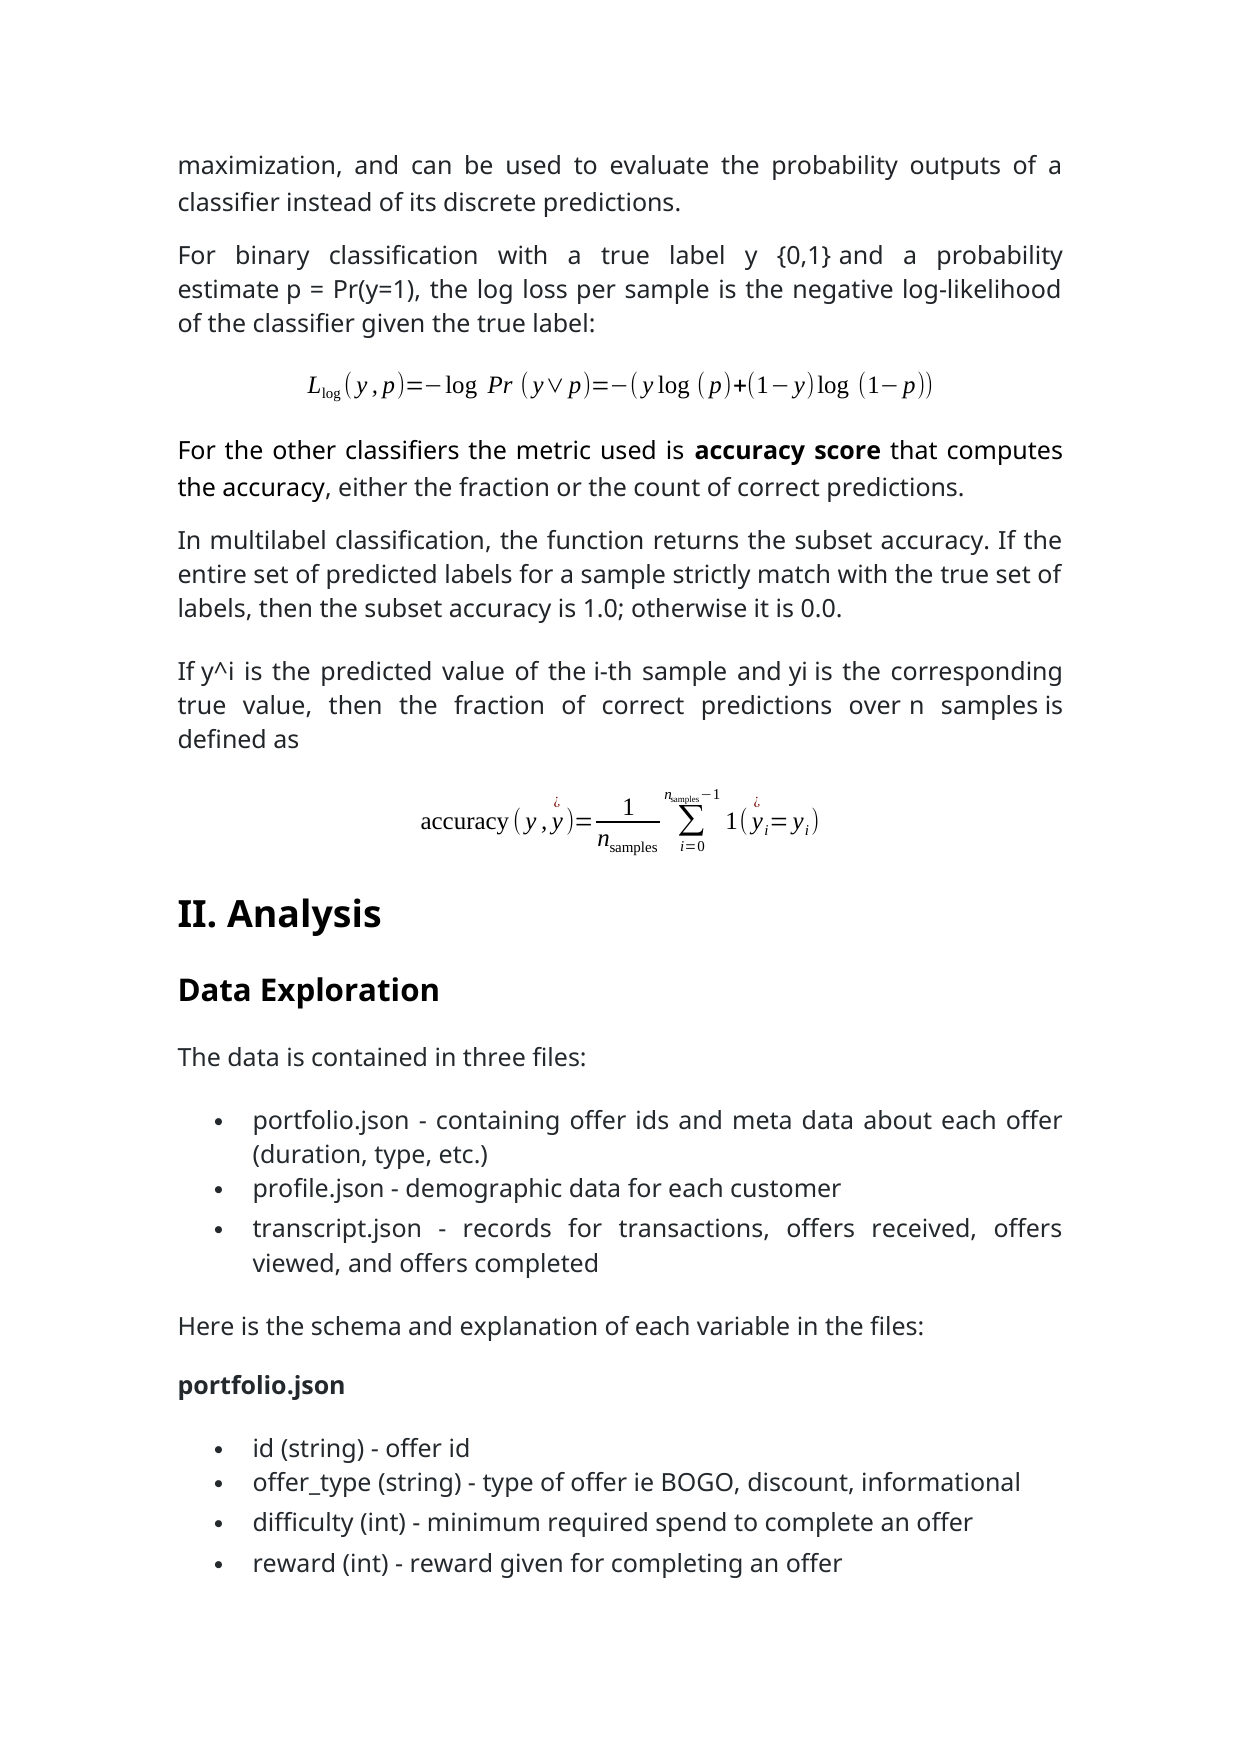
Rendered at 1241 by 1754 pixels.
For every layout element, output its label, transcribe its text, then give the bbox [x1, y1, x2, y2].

subtitle II. Analysis [177, 887, 1063, 938]
text For the other classifiers the metric used is accuracy score that computes the accuracy, either the fraction or the count of correct predictions. [177, 432, 1063, 503]
text portfolio.json [177, 1367, 1063, 1402]
text For binary classification with a true label y {0,1} and a probability estimate p = Pr(y=1), the log loss per sample is the negative log-likelihood of the classifier given the true label: [177, 238, 1063, 340]
list portfolio.json - containing offer ids and meta data about each offer (duration, type, etc.) [215, 1103, 1063, 1171]
list profile.json - demographic data for each customer [215, 1171, 1063, 1205]
text If y^i is the predicted value of the i-th sample and yi is the corresponding true value, then the fraction of correct predictions over n samples is defined as [177, 654, 1063, 756]
list offer_type (string) - type of offer ie BOGO, discount, informational [215, 1465, 1063, 1499]
list transcript.json - records for transactions, offers received, offers viewed, and offers completed [215, 1211, 1063, 1279]
subtitle Data Exploration [177, 968, 1063, 1010]
text The data is contained in three files: [177, 1039, 1063, 1073]
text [177, 182, 1063, 218]
list id (string) - offer id [215, 1431, 1063, 1465]
text Here is the schema and explanation of each variable in the files: [177, 1308, 1063, 1342]
list reward (int) - reward given for completing an offer [215, 1545, 1063, 1579]
text In multilabel classification, the function returns the subset accuracy. If the entire set of predicted labels for a sample strictly match with the true set of labels, then the subset accuracy is 1.0; otherwise it is 0.0. [177, 523, 1063, 625]
list difficulty (int) - minimum required spend to complete an offer [215, 1505, 1063, 1539]
